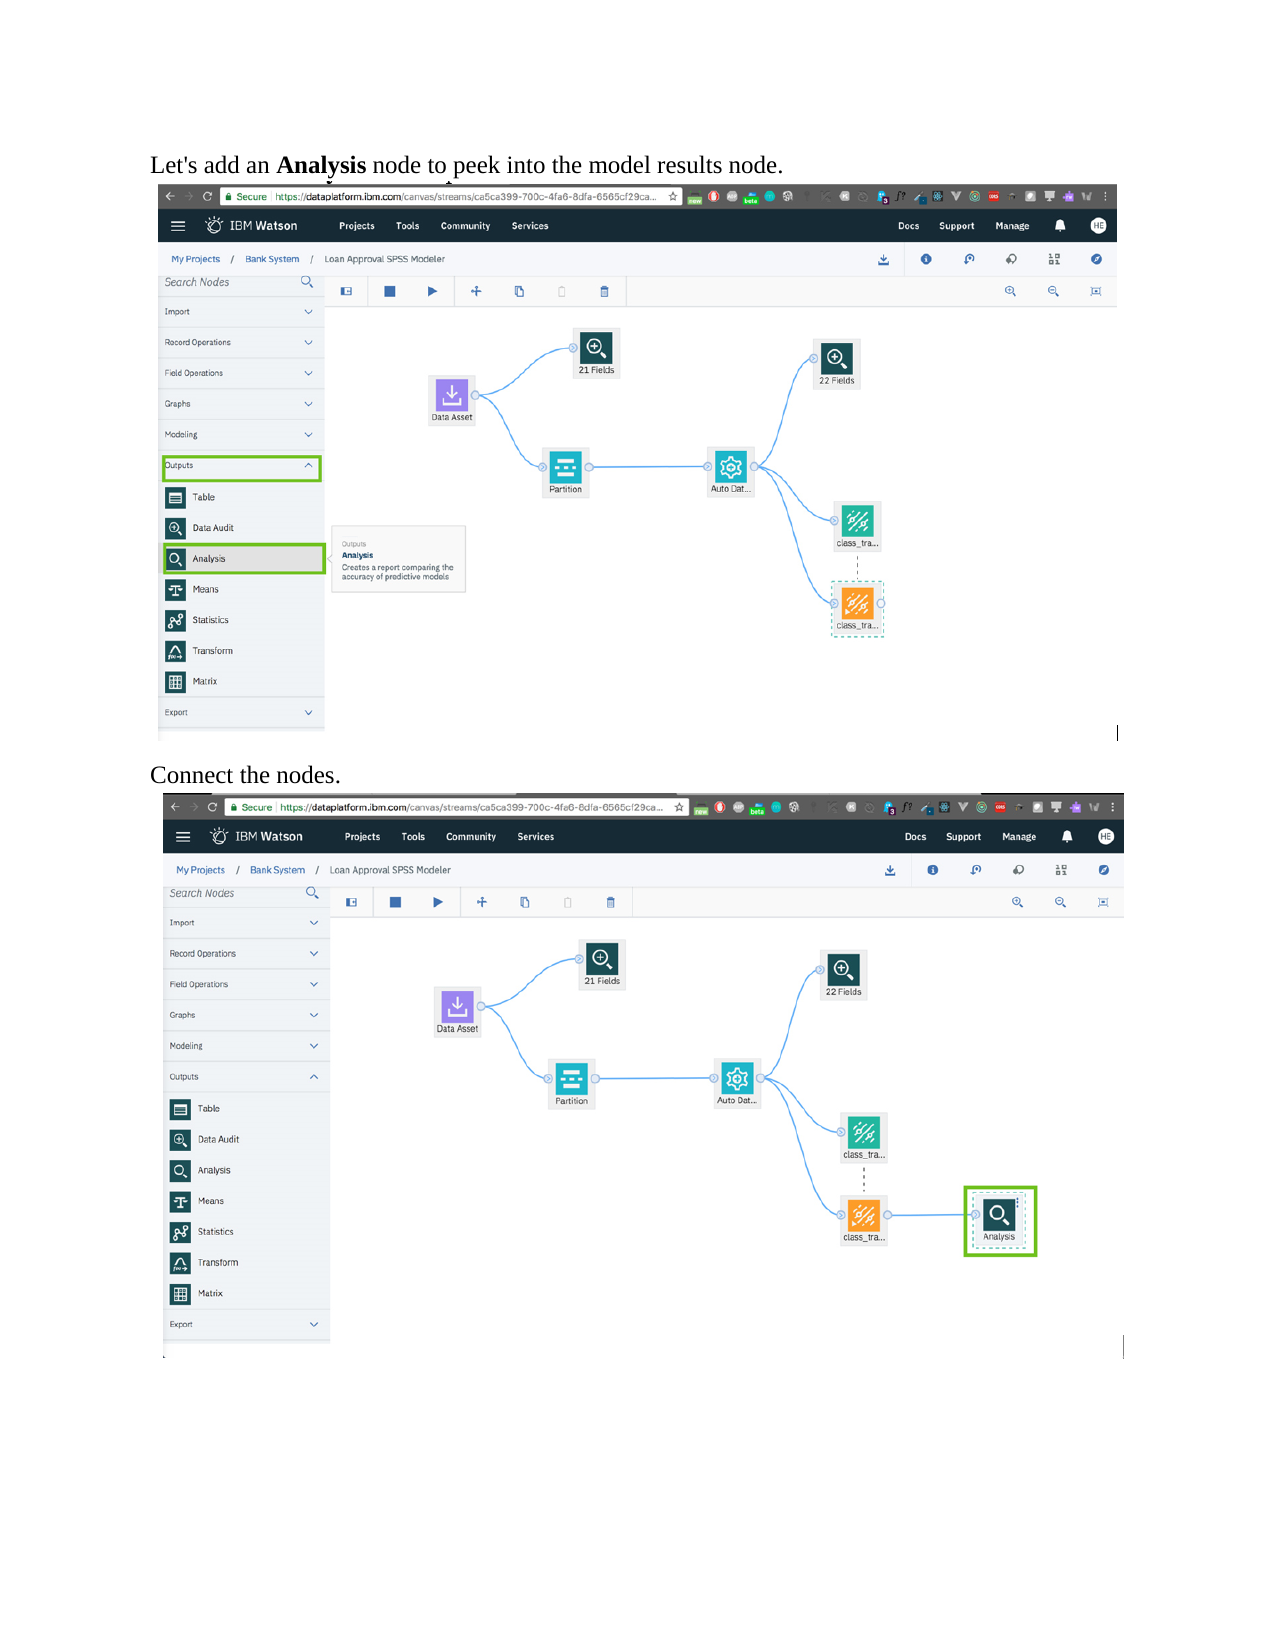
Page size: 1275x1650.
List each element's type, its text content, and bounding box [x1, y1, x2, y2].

picture [150, 181, 1125, 741]
text Let's add an Analysis node to peek into the model results node. [150, 150, 1125, 181]
picture [150, 790, 1124, 1360]
